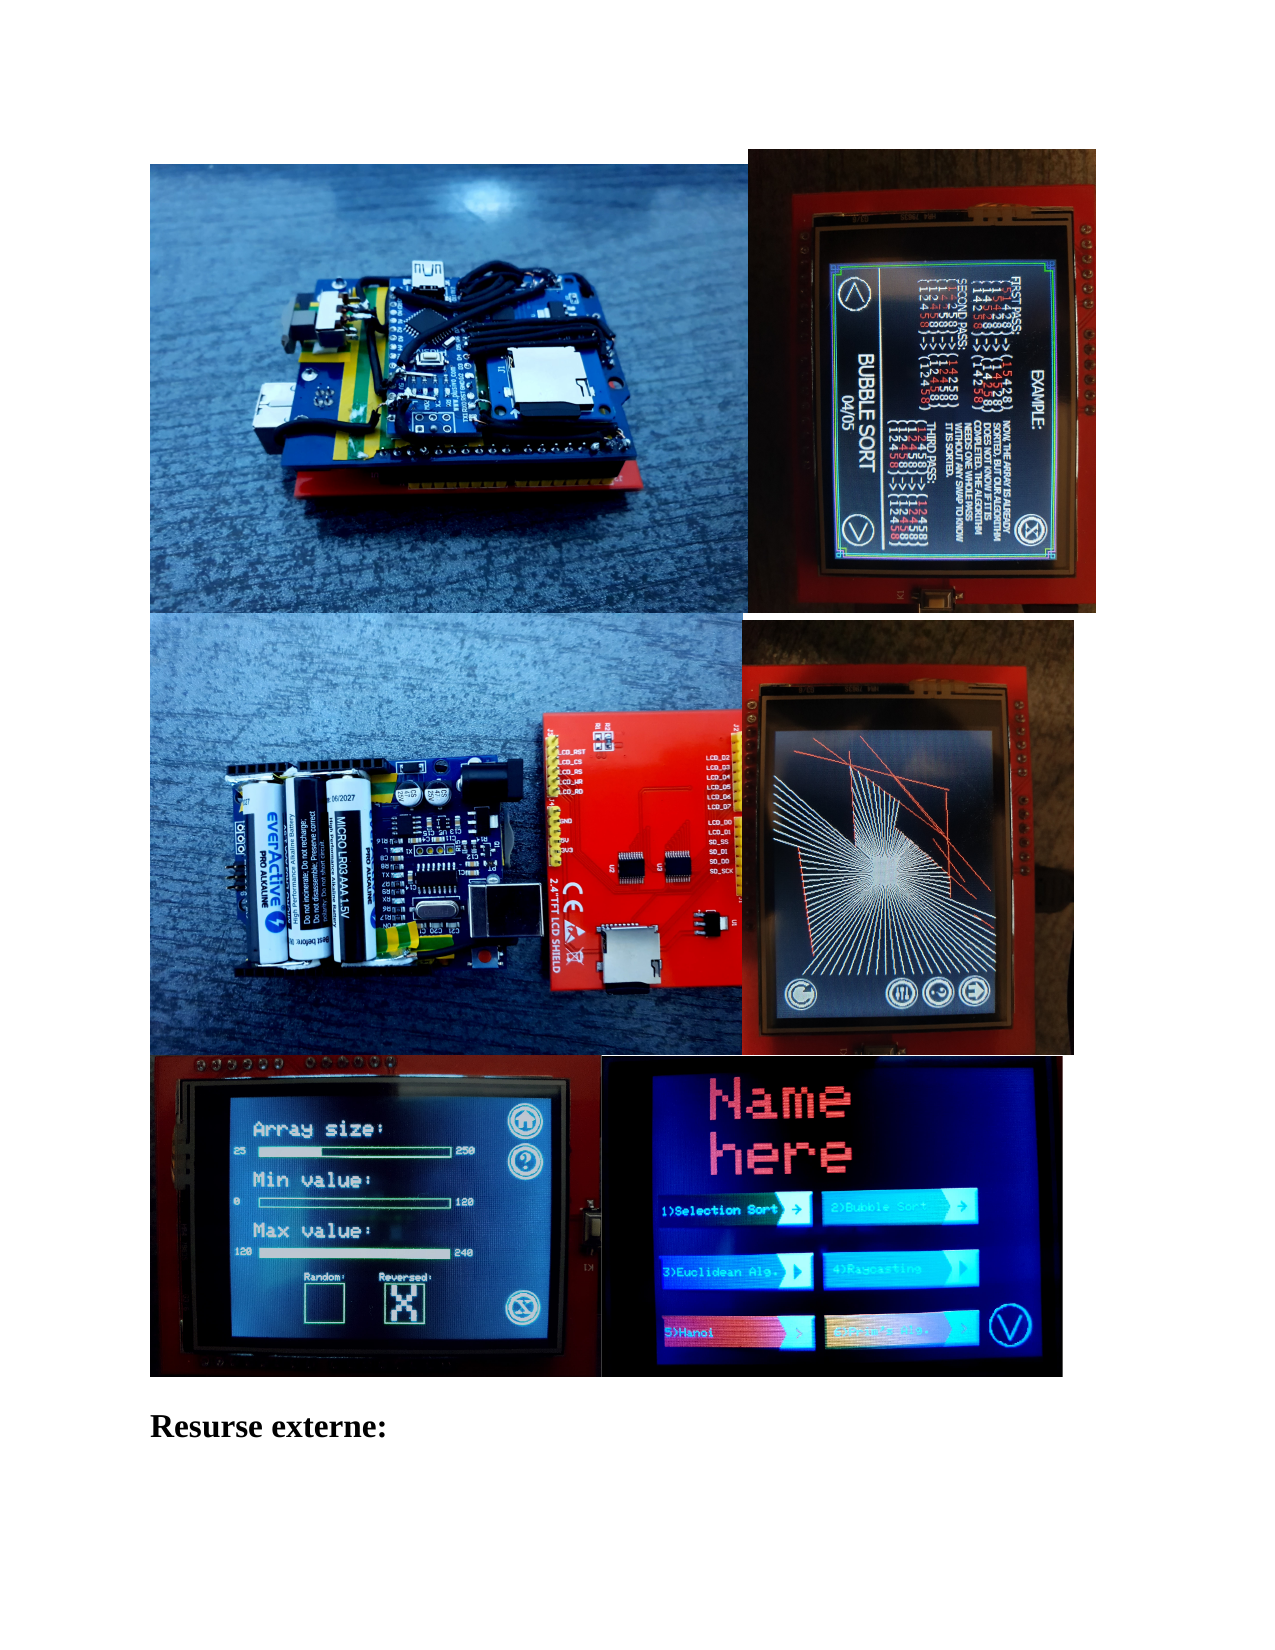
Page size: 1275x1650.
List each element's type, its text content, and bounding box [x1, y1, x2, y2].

picture [150, 149, 1096, 1377]
subtitle Resurse externe: [150, 1406, 1125, 1444]
